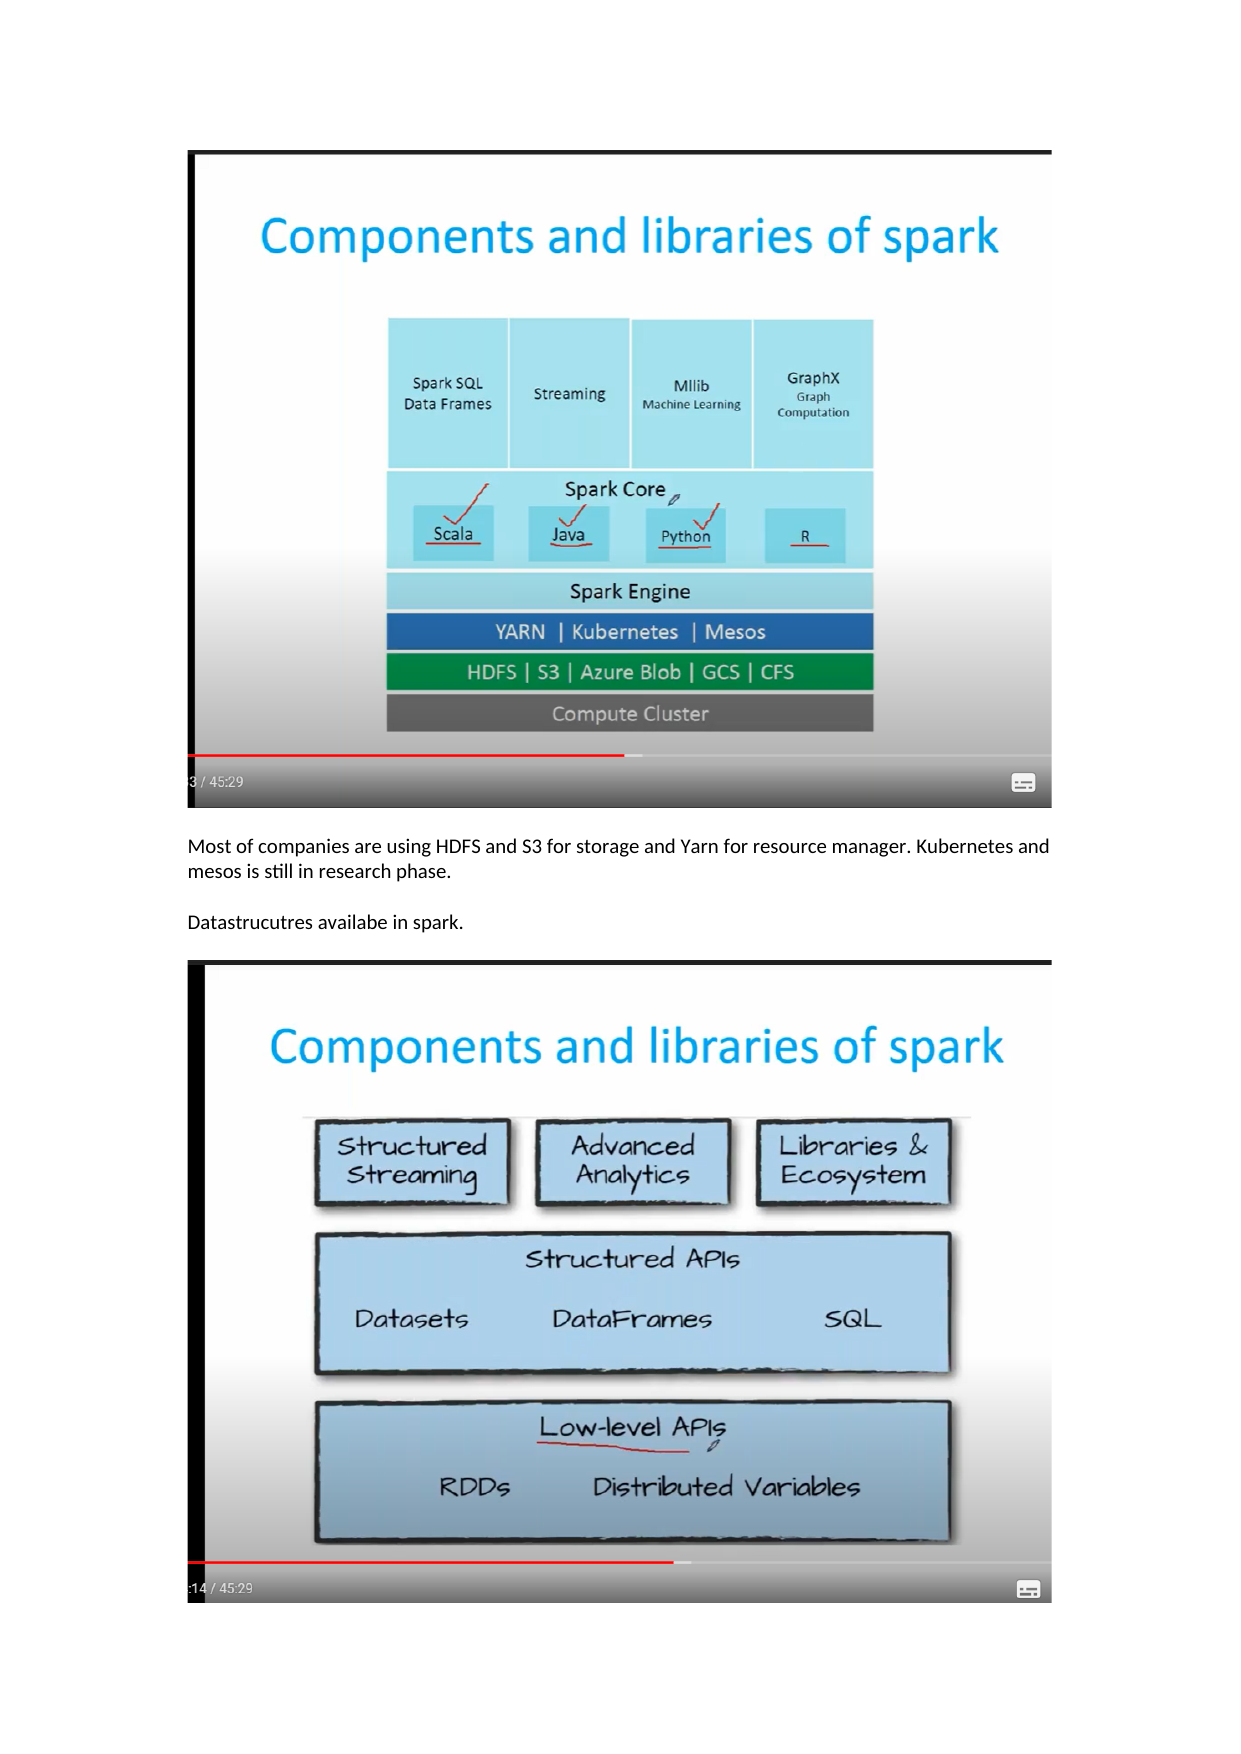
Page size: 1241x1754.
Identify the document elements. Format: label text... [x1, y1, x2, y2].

picture [187, 960, 1052, 1603]
text Most of companies are using HDFS and S3 for storage and Yarn for resource manager. Kubernetes and mesos is still in research phase. [187, 833, 1053, 884]
picture [187, 150, 1052, 808]
text Datastrucutres availabe in spark. [187, 909, 1053, 934]
